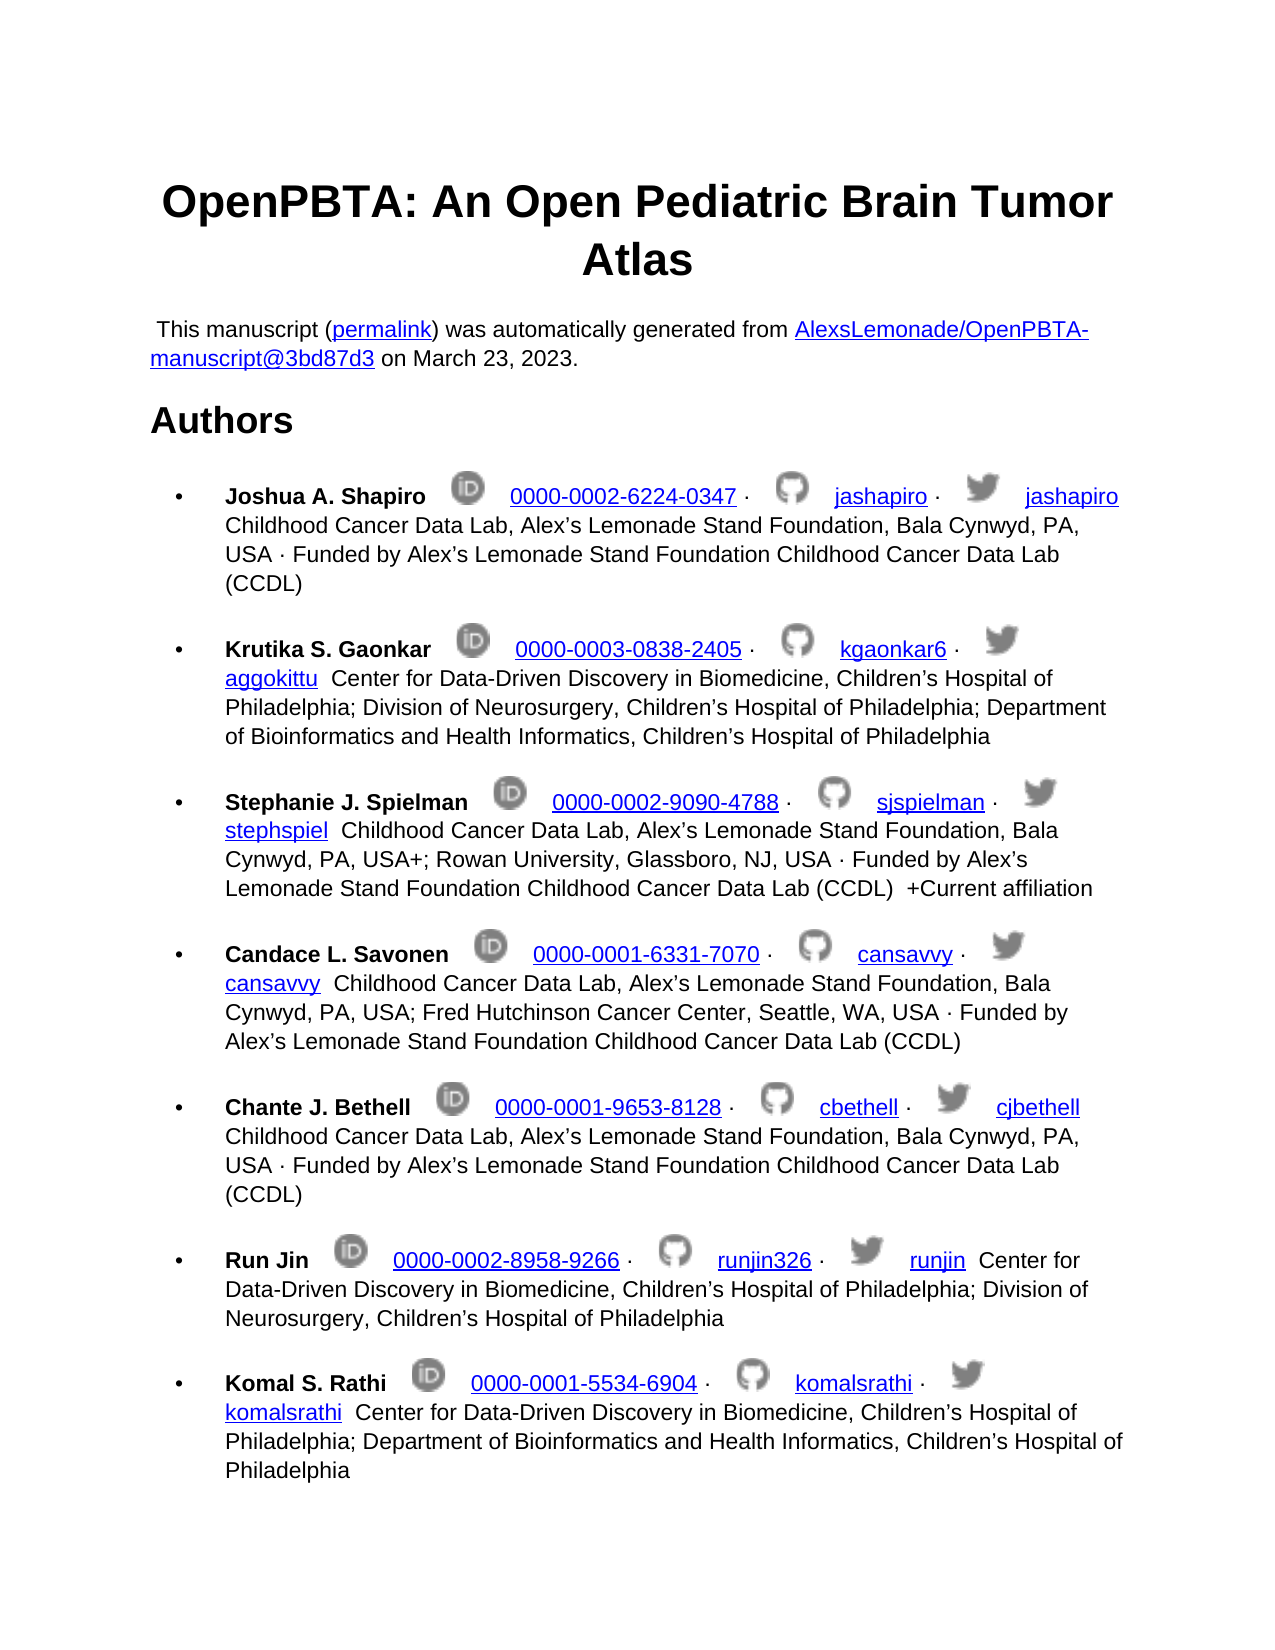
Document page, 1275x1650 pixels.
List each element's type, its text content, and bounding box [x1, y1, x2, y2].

list Candace L. Savonen 0000-0001-6331-7070 · cansavvy · cansavvy Childhood Cancer Data Lab, Alex’s Lemonade Stand Foundation, Bala Cynwyd, PA, USA; Fred Hutchinson Cancer Center, Seattle, WA, USA · Funded by Alex’s Lemonade Stand Foundation Childhood Cancer Data Lab (CCDL) [175, 929, 1125, 1054]
list Krutika S. Gaonkar 0000-0003-0838-2405 · kgaonkar6 · aggokittu Center for Data-Driven Discovery in Biomedicine, Children’s Hospital of Philadelphia; Division of Neurosurgery, Children’s Hospital of Philadelphia; Department of Bioinformatics and Health Informatics, Children’s Hospital of Philadelphia [175, 624, 1125, 749]
picture [776, 471, 810, 505]
list Stephanie J. Spielman 0000-0002-9090-4788 · sjspielman · stephspiel Childhood Cancer Data Lab, Alex’s Lemonade Stand Foundation, Bala Cynwyd, PA, USA+; Rowan University, Glassboro, NJ, USA · Funded by Alex’s Lemonade Stand Foundation Childhood Cancer Data Lab (CCDL) +Current affiliation [175, 777, 1125, 902]
picture [760, 1082, 794, 1116]
list Komal S. Rathi 0000-0001-5534-6904 · komalsrathi · komalsrathi Center for Data-Driven Discovery in Biomedicine, Children’s Hospital of Philadelphia; Department of Bioinformatics and Health Informatics, Children’s Hospital of Philadelphia [175, 1358, 1125, 1483]
picture [966, 471, 1001, 505]
picture [818, 776, 852, 810]
picture [334, 1234, 368, 1268]
picture [451, 471, 485, 505]
list Run Jin 0000-0002-8958-9266 · runjin326 · runjin Center for Data-Driven Discovery in Biomedicine, Children’s Hospital of Philadelphia; Division of Neurosurgery, Children’s Hospital of Philadelphia [175, 1235, 1125, 1331]
picture [798, 929, 833, 963]
picture [781, 623, 815, 658]
list Joshua A. Shapiro 0000-0002-6224-0347 · jashapiro · jashapiro Childhood Cancer Data Lab, Alex’s Lemonade Stand Foundation, Bala Cynwyd, PA, USA · Funded by Alex’s Lemonade Stand Foundation Childhood Cancer Data Lab (CCDL) [175, 471, 1125, 596]
picture [736, 1358, 770, 1392]
picture [986, 623, 1020, 658]
picture [992, 929, 1026, 963]
picture [474, 929, 508, 963]
title OpenPBTA: An Open Pediatric Brain Tumor Atlas [150, 175, 1125, 286]
picture [951, 1358, 985, 1392]
picture [456, 623, 490, 658]
subtitle Authors [150, 399, 1125, 442]
picture [851, 1234, 885, 1268]
picture [937, 1082, 971, 1116]
list Chante J. Bethell 0000-0001-9653-8128 · cbethell · cjbethell Childhood Cancer Data Lab, Alex’s Lemonade Stand Foundation, Bala Cynwyd, PA, USA · Funded by Alex’s Lemonade Stand Foundation Childhood Cancer Data Lab (CCDL) [175, 1082, 1125, 1207]
picture [1024, 776, 1058, 810]
picture [436, 1082, 470, 1116]
text This manuscript (permalink) was automatically generated from AlexsLemonade/OpenPBTA-manuscript@3bd87d3 on March 23, 2023. [150, 316, 1125, 371]
picture [412, 1358, 446, 1392]
picture [493, 776, 527, 810]
picture [658, 1234, 693, 1268]
